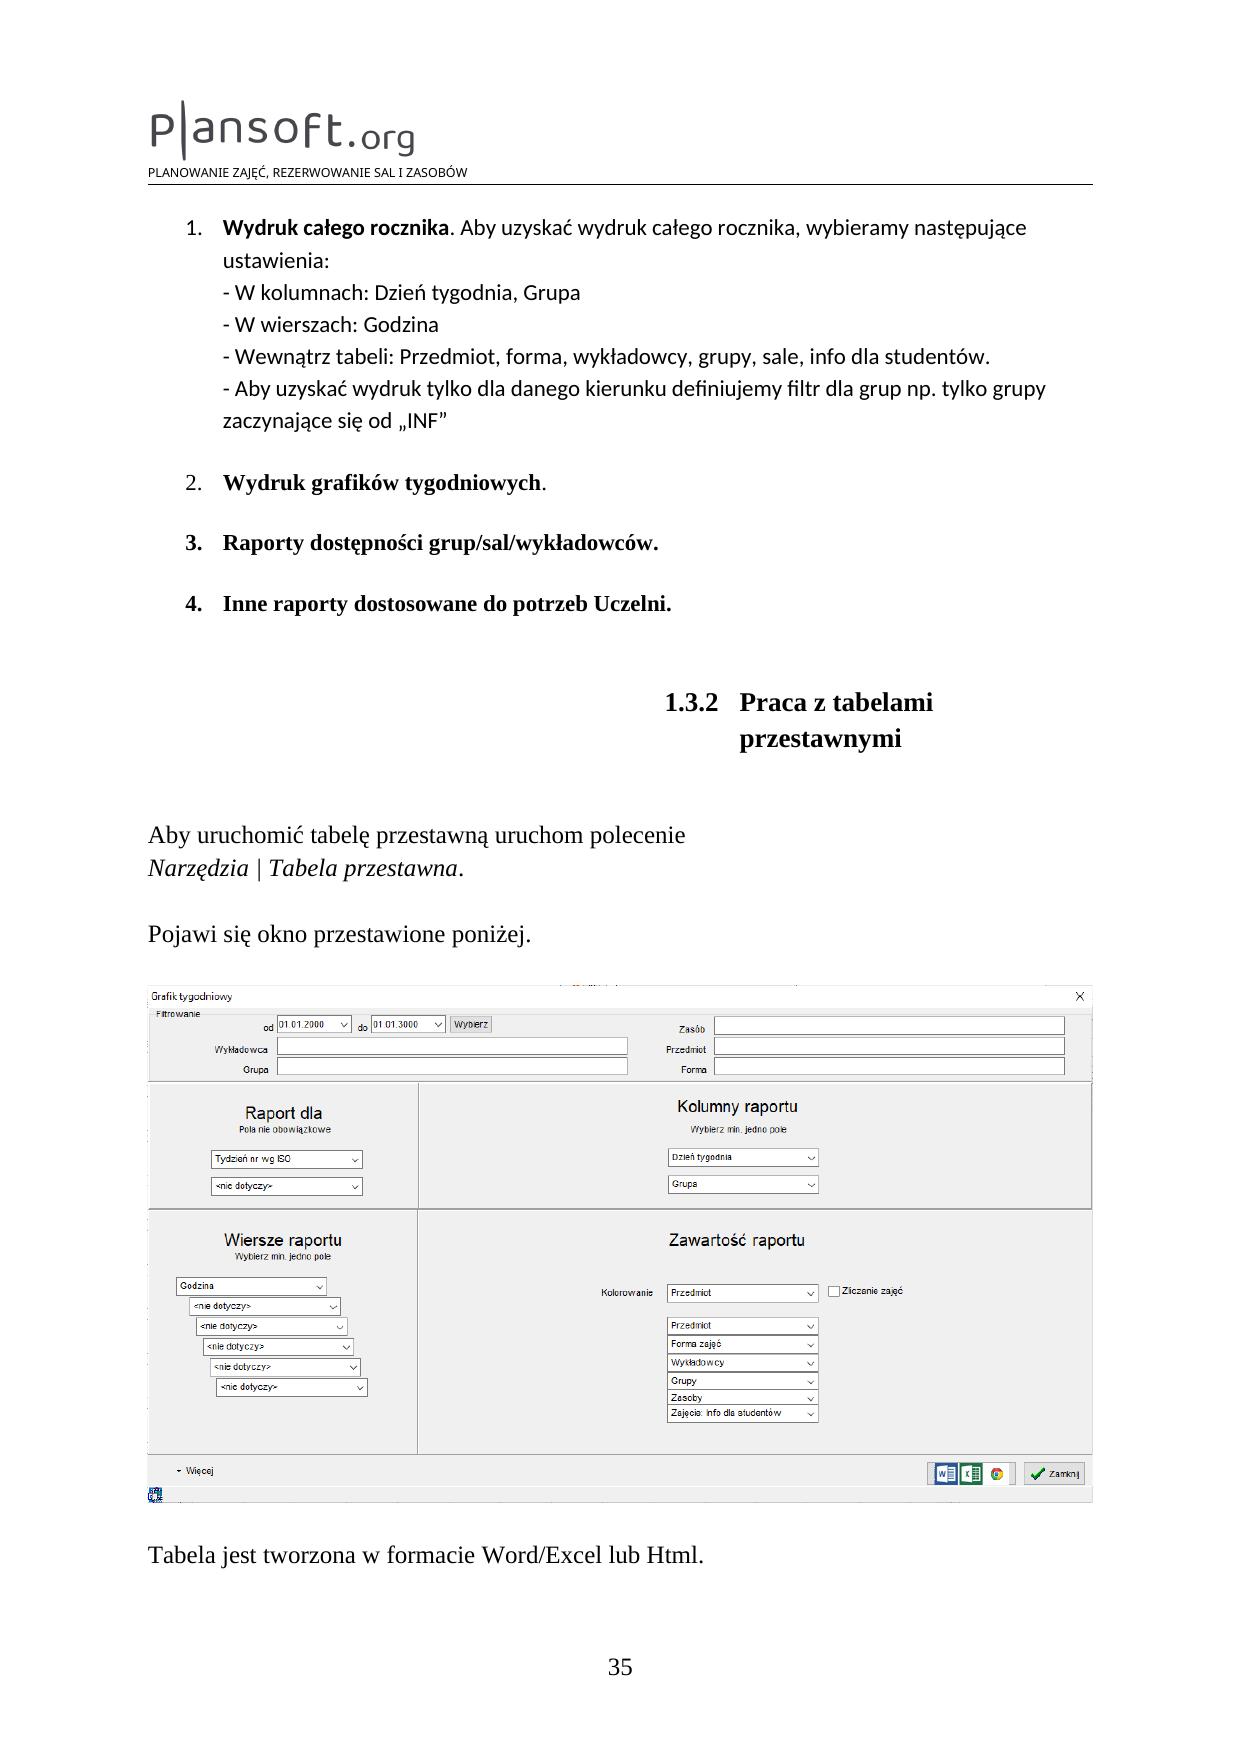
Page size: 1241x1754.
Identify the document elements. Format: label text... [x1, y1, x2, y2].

list - W kolumnach: Dzień tygodnia, Grupa [223, 278, 1093, 306]
text Tabela jest tworzona w formacie Word/Excel lub Html. [148, 1540, 1093, 1569]
list Inne raporty dostosowane do potrzeb Uczelni. [185, 590, 1093, 616]
subtitle Praca z tabelami przestawnymi [664, 686, 1093, 753]
list Wydruk całego rocznika. Aby uzyskać wydruk całego rocznika, wybieramy następujące ustawienia: [185, 213, 1093, 274]
list Wydruk grafików tygodniowych. [185, 469, 1093, 495]
list - Aby uzyskać wydruk tylko dla danego kierunku definiujemy filtr dla grup np. tylko grupy zaczynające się od „INF” [223, 374, 1093, 435]
picture [147, 985, 1093, 1503]
list - W wierszach: Godzina [223, 310, 1093, 338]
text Pojawi się okno przestawione poniżej. [148, 919, 1093, 948]
list - Wewnątrz tabeli: Przedmiot, forma, wykładowcy, grupy, sale, info dla studentów. [223, 342, 1093, 370]
text Narzędzia | Tabela przestawna. [148, 853, 1093, 882]
picture [147, 73, 418, 165]
text Aby uruchomić tabelę przestawną uruchom polecenie [148, 820, 1093, 849]
list Raporty dostępności grup/sal/wykładowców. [185, 529, 1093, 556]
